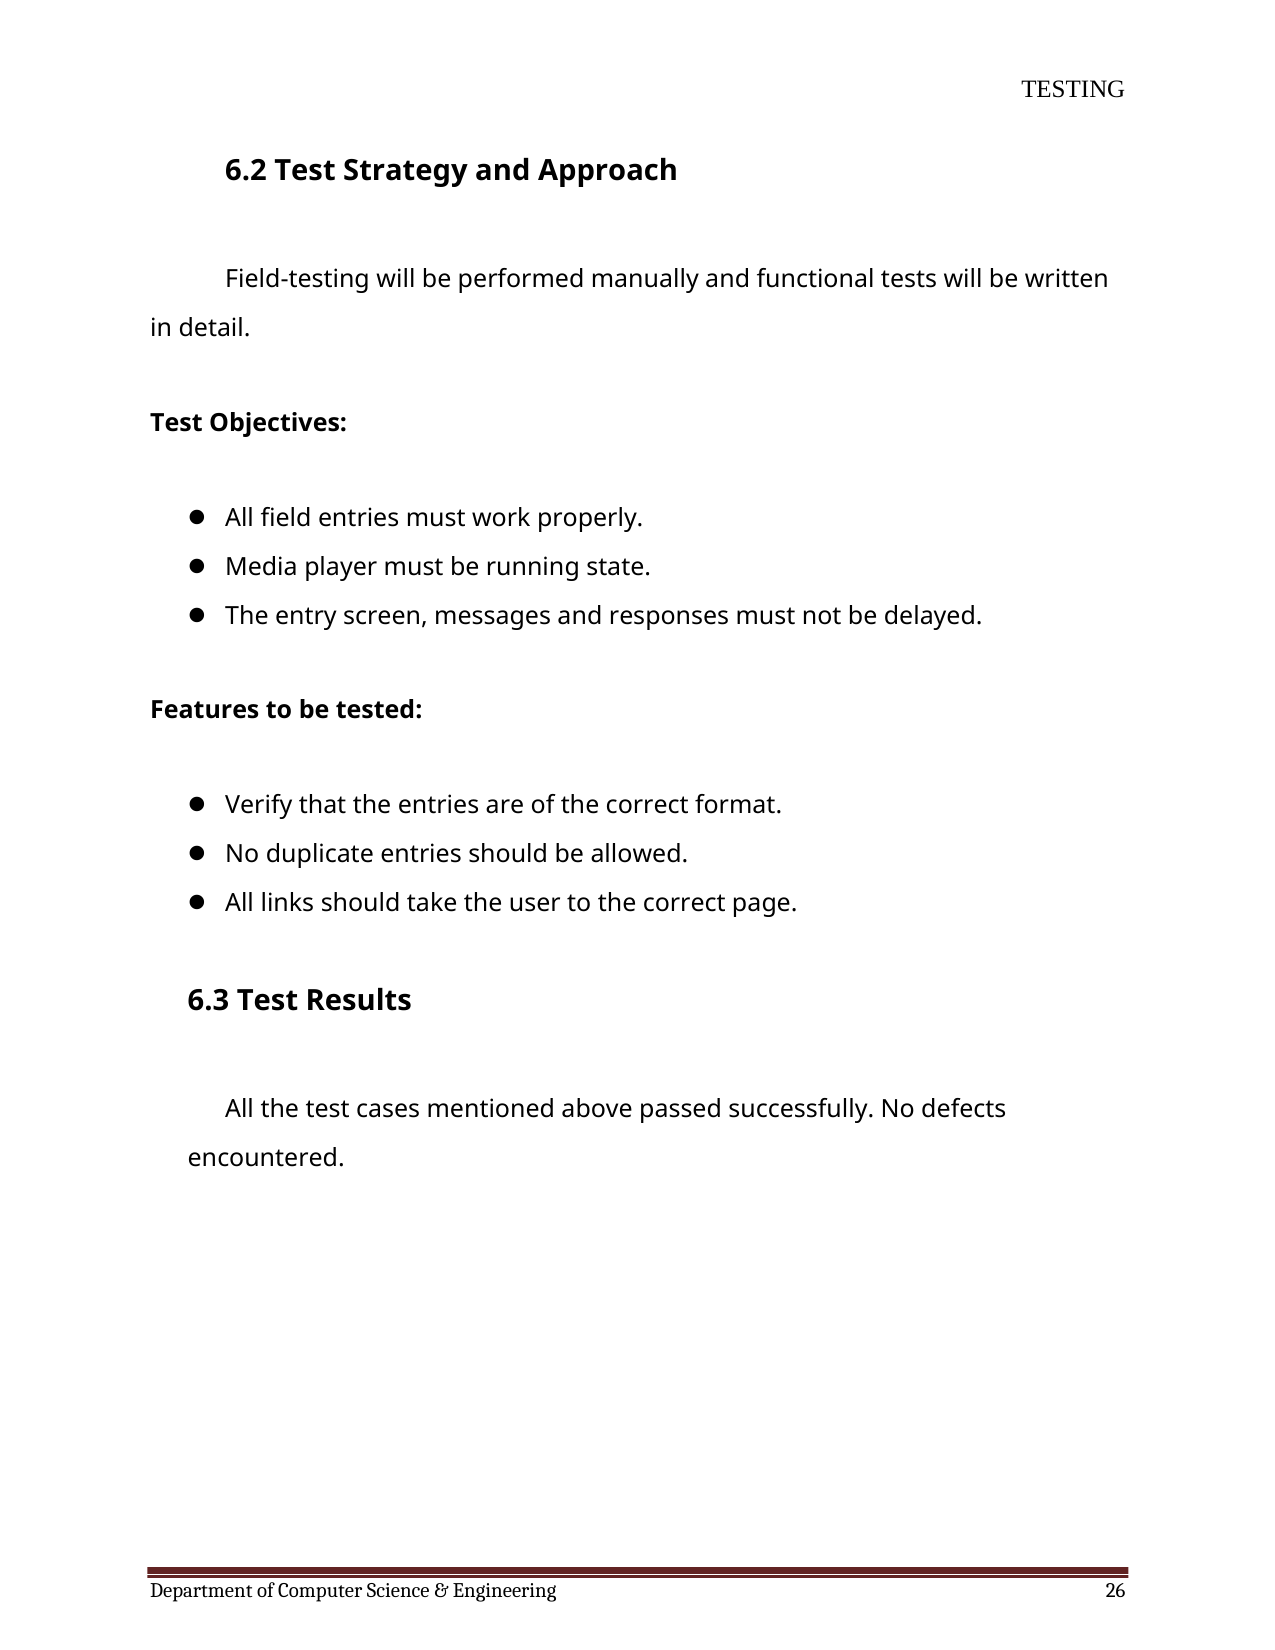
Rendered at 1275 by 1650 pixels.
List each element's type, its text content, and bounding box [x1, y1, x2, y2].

text 6.2 Test Strategy and Approach [225, 149, 1125, 189]
list No duplicate entries should be allowed. [187, 836, 1125, 870]
text TESTING [150, 74, 1125, 103]
text 6.3 Test Results [187, 979, 1125, 1019]
text Features to be tested: [150, 692, 1125, 726]
table_header 26 [838, 1579, 1125, 1603]
list Media player must be running state. [187, 548, 1125, 582]
list All field entries must work properly. [187, 499, 1125, 533]
text Field-testing will be performed manually and functional tests will be written in detail. [150, 260, 1125, 344]
picture [147, 1567, 1129, 1574]
list Verify that the entries are of the correct format. [187, 787, 1125, 821]
list All links should take the user to the correct page. [187, 884, 1125, 919]
text All the test cases mentioned above passed successfully. No defects encountered. [187, 1090, 1125, 1174]
table_header Department of Computer Science & Engineering [150, 1579, 837, 1603]
list The entry screen, messages and responses must not be delayed. [187, 597, 1125, 631]
text Test Objectives: [150, 405, 1125, 439]
